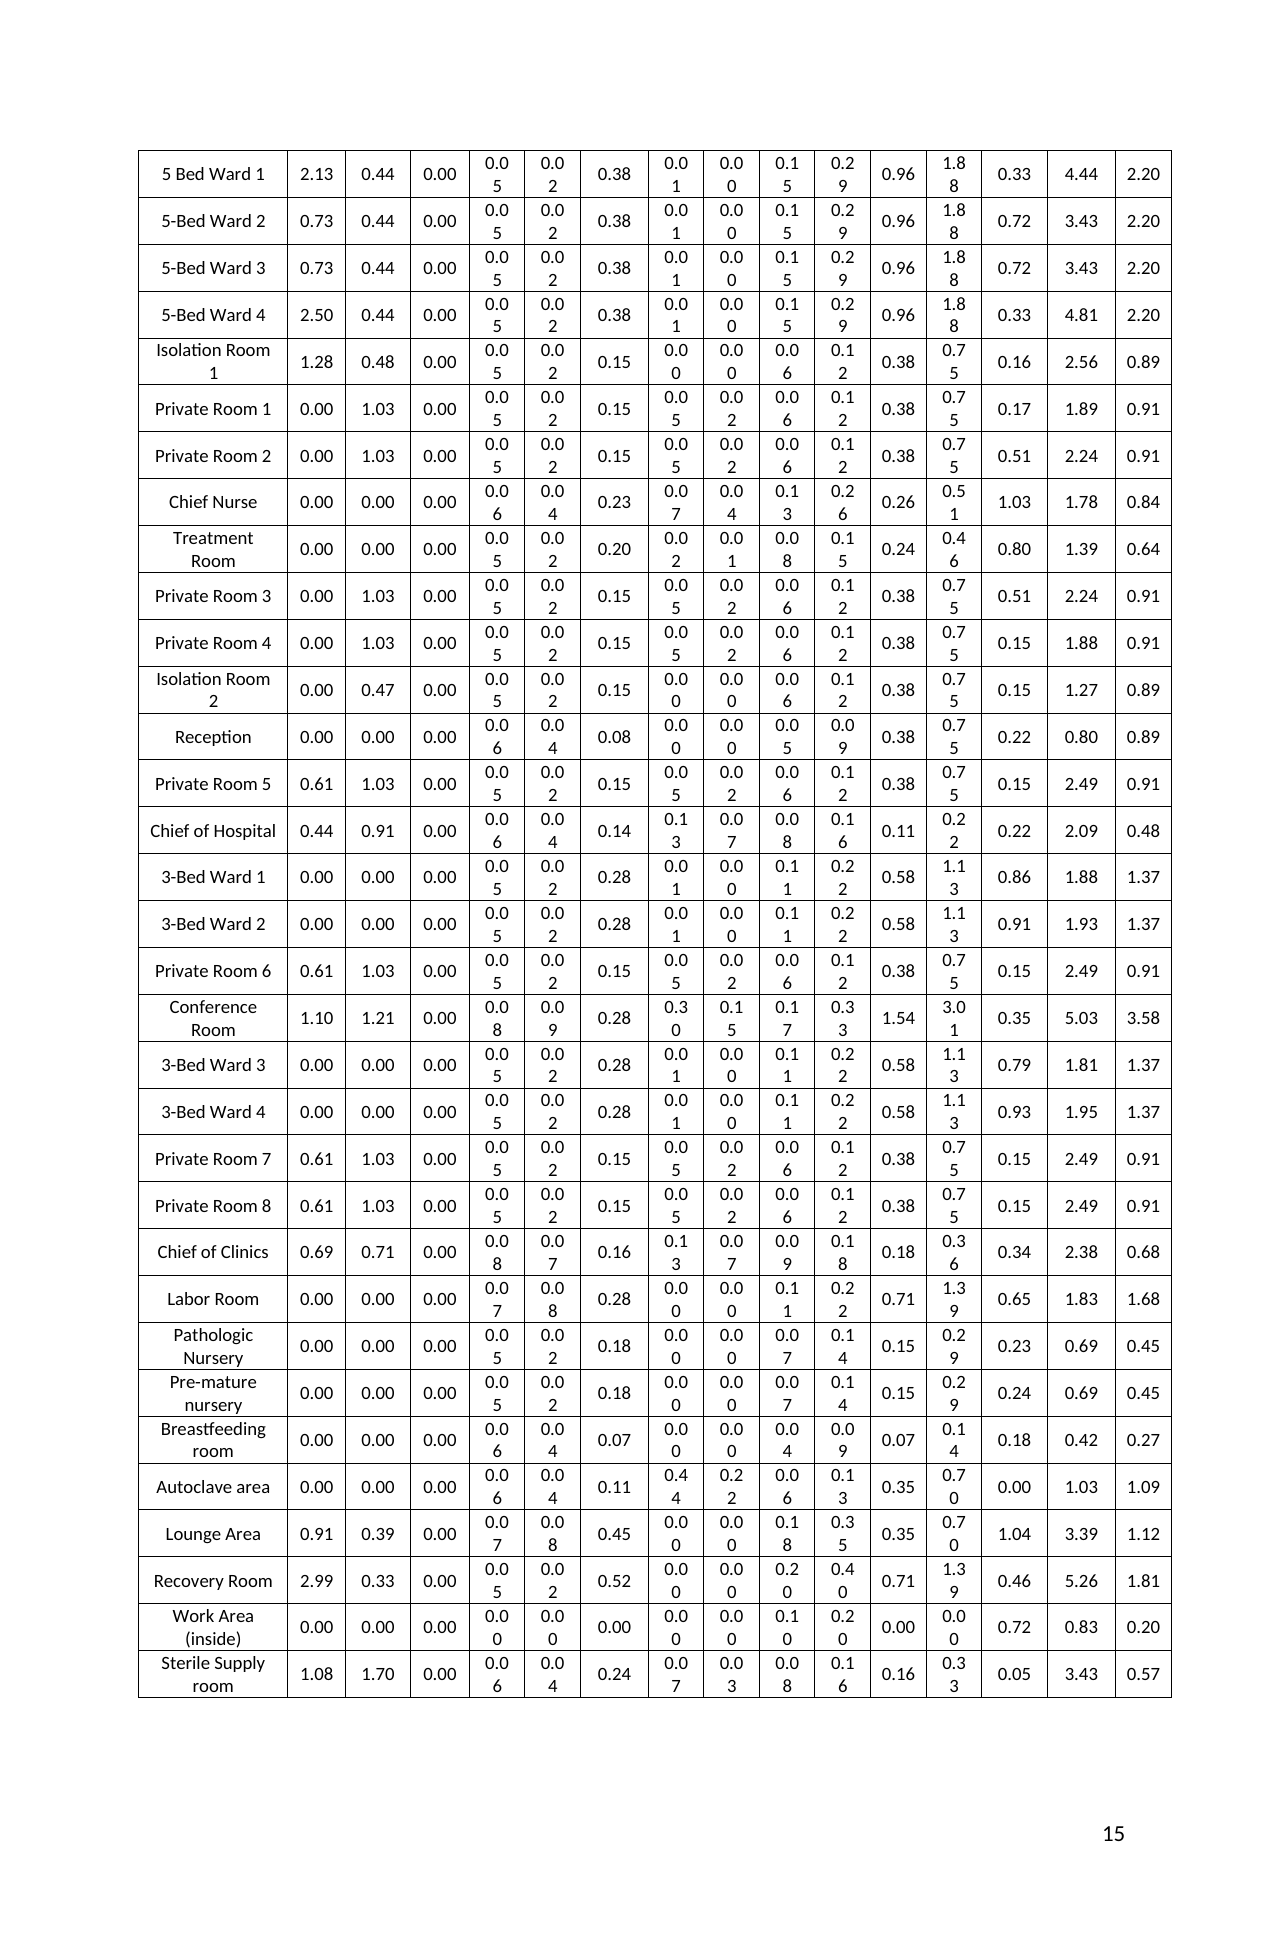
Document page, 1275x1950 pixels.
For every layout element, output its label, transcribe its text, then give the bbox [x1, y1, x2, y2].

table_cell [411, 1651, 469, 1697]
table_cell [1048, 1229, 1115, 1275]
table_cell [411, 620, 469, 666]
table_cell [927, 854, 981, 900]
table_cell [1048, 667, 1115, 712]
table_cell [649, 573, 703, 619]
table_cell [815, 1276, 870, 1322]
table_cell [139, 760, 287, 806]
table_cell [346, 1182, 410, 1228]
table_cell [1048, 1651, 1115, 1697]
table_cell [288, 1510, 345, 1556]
table_cell 0.38 [581, 151, 648, 197]
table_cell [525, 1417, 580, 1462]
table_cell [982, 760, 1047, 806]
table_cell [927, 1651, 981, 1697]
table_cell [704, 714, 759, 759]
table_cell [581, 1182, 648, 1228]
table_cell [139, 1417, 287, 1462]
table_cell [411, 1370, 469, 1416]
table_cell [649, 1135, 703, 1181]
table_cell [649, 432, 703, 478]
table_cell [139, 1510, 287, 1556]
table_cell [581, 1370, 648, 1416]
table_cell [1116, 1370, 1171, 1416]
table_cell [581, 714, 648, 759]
table_cell 0.38 [581, 292, 648, 337]
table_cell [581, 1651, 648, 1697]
table_cell 0.00 [411, 198, 469, 244]
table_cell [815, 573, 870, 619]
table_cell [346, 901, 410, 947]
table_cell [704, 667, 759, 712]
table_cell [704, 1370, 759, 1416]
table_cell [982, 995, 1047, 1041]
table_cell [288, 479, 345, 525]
table_cell 0.02 [525, 151, 580, 197]
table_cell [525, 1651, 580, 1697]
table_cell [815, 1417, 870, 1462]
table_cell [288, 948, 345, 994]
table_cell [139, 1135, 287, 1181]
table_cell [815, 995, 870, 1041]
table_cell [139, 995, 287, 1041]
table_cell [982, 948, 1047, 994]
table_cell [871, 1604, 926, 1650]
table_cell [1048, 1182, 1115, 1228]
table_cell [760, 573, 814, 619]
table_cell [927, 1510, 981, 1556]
table_cell 3.43 [1048, 198, 1115, 244]
table_cell 1.88 [927, 292, 981, 337]
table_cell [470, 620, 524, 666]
table_cell 1.28 [288, 339, 345, 384]
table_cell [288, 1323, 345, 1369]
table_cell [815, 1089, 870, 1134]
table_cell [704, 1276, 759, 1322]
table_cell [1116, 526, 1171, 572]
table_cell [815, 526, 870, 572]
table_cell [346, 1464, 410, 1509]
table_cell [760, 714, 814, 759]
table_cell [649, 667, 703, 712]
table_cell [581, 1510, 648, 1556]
table_cell 0.02 [525, 339, 580, 384]
table_cell 5-Bed Ward 3 [139, 245, 287, 291]
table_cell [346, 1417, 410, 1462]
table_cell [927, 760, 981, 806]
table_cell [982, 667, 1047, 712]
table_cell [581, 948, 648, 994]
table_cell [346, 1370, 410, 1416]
table_cell 0.00 [411, 339, 469, 384]
table_cell 0.00 [704, 245, 759, 291]
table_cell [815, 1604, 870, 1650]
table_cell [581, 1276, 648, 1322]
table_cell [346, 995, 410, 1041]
table_cell 0.05 [470, 292, 524, 337]
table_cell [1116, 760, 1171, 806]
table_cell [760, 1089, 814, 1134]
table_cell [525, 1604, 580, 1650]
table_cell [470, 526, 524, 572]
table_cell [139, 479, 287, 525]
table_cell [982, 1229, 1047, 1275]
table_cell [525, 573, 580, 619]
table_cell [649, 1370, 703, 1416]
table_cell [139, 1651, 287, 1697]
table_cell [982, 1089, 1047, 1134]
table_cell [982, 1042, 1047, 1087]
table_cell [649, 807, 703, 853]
table_cell 0.96 [871, 292, 926, 337]
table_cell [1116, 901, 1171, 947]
table_cell 0.15 [760, 245, 814, 291]
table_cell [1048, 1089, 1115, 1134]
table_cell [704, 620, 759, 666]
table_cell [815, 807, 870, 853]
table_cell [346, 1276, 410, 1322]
table_cell 0.44 [346, 292, 410, 337]
table_cell 0.89 [1116, 339, 1171, 384]
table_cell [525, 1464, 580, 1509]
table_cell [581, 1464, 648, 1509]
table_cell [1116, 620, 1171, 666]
table_cell 0.96 [871, 198, 926, 244]
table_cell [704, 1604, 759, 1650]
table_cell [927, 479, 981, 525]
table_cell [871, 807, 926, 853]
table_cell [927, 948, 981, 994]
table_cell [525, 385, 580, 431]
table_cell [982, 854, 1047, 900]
table_cell 0.05 [470, 245, 524, 291]
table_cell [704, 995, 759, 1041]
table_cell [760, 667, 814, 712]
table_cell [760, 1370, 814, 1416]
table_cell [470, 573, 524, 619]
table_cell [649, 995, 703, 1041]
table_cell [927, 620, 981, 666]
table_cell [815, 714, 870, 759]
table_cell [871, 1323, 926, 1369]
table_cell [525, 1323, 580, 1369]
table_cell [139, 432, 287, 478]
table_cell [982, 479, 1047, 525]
table_cell 0.16 [982, 339, 1047, 384]
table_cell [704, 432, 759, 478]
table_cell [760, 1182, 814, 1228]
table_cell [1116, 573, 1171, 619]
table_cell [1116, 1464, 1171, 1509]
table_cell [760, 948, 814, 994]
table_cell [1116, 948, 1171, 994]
table_cell 0.00 [411, 292, 469, 337]
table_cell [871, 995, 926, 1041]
table_cell 0.01 [649, 245, 703, 291]
table_cell 0.44 [346, 198, 410, 244]
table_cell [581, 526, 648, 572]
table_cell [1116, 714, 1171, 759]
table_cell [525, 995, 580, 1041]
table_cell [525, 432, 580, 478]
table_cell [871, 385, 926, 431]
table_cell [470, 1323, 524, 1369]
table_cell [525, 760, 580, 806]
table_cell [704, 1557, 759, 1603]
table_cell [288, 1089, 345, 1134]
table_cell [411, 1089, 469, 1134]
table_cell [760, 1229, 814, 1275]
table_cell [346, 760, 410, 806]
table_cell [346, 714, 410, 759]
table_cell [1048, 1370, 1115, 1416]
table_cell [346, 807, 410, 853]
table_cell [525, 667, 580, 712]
table_cell 0.15 [760, 292, 814, 337]
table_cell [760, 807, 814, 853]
table_cell 0.02 [525, 292, 580, 337]
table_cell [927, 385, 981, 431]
table_cell 4.44 [1048, 151, 1115, 197]
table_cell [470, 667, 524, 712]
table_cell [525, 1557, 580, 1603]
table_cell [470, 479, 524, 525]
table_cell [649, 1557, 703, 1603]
table_cell 0.00 [704, 339, 759, 384]
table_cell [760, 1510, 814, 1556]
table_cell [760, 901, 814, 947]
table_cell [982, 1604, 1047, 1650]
table_cell 0.15 [581, 339, 648, 384]
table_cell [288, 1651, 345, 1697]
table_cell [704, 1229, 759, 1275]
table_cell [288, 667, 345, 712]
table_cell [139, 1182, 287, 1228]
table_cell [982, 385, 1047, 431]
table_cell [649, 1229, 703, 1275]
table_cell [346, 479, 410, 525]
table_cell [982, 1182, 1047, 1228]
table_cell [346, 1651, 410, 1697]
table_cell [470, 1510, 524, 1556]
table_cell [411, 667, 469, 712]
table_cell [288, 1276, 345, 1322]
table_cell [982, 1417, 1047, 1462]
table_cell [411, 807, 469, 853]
table_cell 0.29 [815, 151, 870, 197]
table_cell 0.05 [470, 198, 524, 244]
table_cell 0.75 [927, 339, 981, 384]
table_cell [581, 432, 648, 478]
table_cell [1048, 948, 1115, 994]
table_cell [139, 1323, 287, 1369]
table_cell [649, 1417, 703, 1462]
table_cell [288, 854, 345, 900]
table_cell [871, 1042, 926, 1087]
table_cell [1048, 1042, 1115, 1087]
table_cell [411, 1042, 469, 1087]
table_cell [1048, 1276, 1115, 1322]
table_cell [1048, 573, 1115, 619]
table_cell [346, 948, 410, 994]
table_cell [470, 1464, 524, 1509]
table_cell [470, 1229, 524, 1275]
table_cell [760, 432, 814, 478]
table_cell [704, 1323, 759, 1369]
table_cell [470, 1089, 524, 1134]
table_cell 2.20 [1116, 292, 1171, 337]
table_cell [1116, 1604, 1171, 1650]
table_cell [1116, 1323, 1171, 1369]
table_cell 2.13 [288, 151, 345, 197]
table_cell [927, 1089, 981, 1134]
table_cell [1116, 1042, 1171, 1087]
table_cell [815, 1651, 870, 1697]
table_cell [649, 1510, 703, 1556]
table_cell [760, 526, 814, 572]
table_cell 0.33 [982, 292, 1047, 337]
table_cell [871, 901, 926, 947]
table_cell 0.01 [649, 151, 703, 197]
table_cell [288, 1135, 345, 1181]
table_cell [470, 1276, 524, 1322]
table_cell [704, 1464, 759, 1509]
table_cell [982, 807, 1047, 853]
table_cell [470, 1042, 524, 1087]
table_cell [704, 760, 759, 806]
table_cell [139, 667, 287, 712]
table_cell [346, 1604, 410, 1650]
table_cell 0.38 [581, 198, 648, 244]
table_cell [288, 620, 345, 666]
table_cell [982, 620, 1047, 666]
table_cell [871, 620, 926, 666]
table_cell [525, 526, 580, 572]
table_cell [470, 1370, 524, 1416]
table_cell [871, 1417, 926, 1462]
table_cell 1.88 [927, 151, 981, 197]
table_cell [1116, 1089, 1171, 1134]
table_cell 2.50 [288, 292, 345, 337]
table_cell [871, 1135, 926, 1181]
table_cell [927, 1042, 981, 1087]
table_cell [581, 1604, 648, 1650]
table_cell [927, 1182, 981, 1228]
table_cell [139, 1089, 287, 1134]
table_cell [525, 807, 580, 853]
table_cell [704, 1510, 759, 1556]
table_cell 0.29 [815, 245, 870, 291]
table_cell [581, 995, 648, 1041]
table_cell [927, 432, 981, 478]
table_cell 2.20 [1116, 198, 1171, 244]
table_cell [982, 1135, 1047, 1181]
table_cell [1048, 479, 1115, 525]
table_cell 0.00 [704, 151, 759, 197]
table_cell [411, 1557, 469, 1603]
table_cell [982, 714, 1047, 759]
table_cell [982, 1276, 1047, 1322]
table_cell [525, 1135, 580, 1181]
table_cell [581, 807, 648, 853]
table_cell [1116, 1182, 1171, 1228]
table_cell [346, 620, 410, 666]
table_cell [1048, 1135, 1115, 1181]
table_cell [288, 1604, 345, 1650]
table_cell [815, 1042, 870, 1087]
table_cell 0.00 [704, 198, 759, 244]
table_cell 0.01 [649, 198, 703, 244]
table_cell 0.02 [525, 198, 580, 244]
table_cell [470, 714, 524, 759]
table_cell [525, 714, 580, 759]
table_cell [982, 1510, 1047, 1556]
table_cell 0.38 [581, 245, 648, 291]
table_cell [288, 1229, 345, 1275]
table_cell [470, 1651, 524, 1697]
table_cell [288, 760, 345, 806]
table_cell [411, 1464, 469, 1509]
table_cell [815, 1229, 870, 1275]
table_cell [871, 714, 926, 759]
table_cell 0.05 [470, 151, 524, 197]
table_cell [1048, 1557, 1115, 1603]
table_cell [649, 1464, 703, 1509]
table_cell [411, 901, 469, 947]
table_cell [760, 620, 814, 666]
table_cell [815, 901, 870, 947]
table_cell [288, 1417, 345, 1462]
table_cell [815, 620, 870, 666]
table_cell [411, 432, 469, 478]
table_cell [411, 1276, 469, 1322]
table_cell 0.33 [982, 151, 1047, 197]
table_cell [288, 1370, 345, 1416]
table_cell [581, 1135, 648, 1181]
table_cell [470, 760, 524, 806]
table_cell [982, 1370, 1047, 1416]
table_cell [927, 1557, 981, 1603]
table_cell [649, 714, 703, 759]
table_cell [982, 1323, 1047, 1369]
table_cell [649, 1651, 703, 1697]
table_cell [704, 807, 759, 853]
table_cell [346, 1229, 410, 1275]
table_cell 0.15 [760, 151, 814, 197]
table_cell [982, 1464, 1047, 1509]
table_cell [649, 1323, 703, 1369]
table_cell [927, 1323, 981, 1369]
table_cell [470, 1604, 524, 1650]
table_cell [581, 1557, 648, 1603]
table_cell 0.29 [815, 292, 870, 337]
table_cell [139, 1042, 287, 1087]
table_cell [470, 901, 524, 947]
table_cell 0.48 [346, 339, 410, 384]
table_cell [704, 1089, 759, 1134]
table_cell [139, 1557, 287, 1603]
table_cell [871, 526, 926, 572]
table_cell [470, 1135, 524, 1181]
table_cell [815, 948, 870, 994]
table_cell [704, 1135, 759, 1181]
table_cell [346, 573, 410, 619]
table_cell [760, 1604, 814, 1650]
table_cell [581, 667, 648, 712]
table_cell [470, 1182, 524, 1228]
table_cell 0.06 [760, 339, 814, 384]
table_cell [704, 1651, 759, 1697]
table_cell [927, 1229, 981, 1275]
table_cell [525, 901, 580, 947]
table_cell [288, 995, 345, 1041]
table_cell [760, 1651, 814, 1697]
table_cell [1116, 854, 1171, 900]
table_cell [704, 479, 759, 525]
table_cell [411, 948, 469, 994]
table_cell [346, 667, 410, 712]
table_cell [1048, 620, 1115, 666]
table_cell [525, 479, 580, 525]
table_cell 1.88 [927, 245, 981, 291]
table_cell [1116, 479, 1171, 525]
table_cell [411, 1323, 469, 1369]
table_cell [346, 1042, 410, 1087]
table_cell Private Room 1 [139, 385, 287, 431]
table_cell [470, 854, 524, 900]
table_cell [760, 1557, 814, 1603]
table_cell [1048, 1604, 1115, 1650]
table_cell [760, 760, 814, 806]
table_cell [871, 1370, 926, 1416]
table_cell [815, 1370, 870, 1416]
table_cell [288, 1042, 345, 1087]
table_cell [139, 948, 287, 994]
table_cell 0.73 [288, 245, 345, 291]
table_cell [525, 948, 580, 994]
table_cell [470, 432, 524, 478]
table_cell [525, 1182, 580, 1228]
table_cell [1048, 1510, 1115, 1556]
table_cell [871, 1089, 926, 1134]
table_cell 0.72 [982, 245, 1047, 291]
table_cell 0.12 [815, 339, 870, 384]
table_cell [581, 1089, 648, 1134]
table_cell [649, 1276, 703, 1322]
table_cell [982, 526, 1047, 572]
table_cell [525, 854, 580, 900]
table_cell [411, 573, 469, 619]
table_cell 0.00 [288, 385, 345, 431]
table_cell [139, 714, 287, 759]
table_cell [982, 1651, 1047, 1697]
table_cell 0.15 [760, 198, 814, 244]
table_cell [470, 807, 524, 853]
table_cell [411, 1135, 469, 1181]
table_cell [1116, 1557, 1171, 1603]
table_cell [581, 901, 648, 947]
table_cell 0.44 [346, 245, 410, 291]
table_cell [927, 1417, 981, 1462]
table_cell 0.05 [470, 339, 524, 384]
table_cell 5-Bed Ward 2 [139, 198, 287, 244]
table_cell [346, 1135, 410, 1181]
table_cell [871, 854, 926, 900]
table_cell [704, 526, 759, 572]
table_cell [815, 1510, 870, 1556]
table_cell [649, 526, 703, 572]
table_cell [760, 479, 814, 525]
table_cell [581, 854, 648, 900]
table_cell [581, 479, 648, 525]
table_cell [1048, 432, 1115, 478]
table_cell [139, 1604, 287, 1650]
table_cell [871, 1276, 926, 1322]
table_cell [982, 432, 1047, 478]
table_cell 0.44 [346, 151, 410, 197]
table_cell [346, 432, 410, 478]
table_cell 2.20 [1116, 245, 1171, 291]
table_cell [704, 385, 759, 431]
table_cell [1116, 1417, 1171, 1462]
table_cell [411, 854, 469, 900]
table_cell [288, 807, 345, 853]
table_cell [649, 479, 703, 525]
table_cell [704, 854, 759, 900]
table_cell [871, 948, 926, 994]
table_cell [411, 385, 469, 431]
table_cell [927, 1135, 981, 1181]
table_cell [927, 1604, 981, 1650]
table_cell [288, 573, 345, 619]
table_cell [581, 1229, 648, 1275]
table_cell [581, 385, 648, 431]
table_cell 0.38 [871, 339, 926, 384]
table_cell 1.88 [927, 198, 981, 244]
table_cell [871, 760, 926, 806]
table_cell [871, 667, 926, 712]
table_cell 0.96 [871, 245, 926, 291]
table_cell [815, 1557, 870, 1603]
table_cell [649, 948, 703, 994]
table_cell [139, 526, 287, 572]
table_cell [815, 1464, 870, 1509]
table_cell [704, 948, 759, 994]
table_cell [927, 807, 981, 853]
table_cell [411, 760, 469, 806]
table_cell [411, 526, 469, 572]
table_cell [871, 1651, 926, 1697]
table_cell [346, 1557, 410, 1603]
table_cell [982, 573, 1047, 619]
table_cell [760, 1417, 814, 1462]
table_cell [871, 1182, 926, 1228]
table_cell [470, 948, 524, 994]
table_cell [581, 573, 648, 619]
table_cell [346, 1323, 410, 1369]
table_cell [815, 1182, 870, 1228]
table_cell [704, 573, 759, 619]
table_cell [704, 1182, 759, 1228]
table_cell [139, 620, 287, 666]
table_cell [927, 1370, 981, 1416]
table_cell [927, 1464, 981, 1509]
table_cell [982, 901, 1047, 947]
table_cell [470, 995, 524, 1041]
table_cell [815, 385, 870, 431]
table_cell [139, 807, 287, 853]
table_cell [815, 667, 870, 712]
table_cell 4.81 [1048, 292, 1115, 337]
table_cell 5-Bed Ward 4 [139, 292, 287, 337]
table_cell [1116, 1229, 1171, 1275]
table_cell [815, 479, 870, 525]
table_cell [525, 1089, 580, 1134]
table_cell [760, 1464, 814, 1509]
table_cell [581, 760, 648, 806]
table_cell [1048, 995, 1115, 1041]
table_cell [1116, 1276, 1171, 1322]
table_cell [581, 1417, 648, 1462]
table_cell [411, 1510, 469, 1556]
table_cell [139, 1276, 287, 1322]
table_cell 0.73 [288, 198, 345, 244]
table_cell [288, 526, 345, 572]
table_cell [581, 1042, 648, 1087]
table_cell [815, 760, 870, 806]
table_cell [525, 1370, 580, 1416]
table_cell 0.01 [649, 292, 703, 337]
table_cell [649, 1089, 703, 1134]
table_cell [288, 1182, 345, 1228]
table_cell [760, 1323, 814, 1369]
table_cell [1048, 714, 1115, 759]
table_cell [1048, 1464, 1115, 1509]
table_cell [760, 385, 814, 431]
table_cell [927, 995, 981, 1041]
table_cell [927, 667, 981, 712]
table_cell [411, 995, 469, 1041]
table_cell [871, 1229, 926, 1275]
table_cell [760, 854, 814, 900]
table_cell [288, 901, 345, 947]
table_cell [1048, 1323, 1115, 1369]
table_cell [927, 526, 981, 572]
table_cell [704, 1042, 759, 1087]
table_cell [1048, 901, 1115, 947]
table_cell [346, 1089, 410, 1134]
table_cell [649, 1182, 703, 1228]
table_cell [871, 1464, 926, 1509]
table_cell Isolation Room 1 [139, 339, 287, 384]
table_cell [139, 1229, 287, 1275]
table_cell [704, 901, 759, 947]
table_cell 0.00 [411, 245, 469, 291]
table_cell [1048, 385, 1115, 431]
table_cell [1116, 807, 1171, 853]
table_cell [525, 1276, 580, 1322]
table_cell 0.02 [525, 245, 580, 291]
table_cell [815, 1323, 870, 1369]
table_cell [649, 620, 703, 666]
table_cell 0.72 [982, 198, 1047, 244]
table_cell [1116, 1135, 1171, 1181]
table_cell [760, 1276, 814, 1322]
table_cell 5 Bed Ward 1 [139, 151, 287, 197]
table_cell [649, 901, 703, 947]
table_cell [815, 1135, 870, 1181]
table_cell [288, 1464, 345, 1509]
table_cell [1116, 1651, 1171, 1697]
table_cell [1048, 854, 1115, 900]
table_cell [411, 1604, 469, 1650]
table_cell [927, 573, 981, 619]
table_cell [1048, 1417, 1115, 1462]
table_cell 0.00 [649, 339, 703, 384]
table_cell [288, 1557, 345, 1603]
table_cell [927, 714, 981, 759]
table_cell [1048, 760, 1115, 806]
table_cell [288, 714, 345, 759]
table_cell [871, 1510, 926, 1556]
table_cell 0.00 [411, 151, 469, 197]
table_cell 0.29 [815, 198, 870, 244]
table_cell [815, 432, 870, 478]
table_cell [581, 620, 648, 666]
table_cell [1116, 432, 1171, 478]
table_cell 3.43 [1048, 245, 1115, 291]
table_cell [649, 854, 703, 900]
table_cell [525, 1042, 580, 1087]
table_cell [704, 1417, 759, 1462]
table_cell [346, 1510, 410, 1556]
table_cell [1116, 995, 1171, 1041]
table_cell 2.20 [1116, 151, 1171, 197]
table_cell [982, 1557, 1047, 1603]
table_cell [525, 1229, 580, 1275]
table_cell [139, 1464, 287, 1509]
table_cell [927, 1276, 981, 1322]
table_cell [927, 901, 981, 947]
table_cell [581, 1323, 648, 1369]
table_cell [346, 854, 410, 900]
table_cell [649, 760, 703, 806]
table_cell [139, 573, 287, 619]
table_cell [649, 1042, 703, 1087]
table_cell 0.00 [704, 292, 759, 337]
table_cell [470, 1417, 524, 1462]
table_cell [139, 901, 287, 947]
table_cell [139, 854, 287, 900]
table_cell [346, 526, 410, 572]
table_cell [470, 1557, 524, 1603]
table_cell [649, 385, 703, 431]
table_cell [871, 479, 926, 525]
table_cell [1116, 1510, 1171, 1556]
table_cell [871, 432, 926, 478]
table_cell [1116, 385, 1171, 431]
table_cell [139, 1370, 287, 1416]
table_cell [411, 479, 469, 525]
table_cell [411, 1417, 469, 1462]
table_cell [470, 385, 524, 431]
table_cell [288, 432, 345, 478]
table_cell 1.03 [346, 385, 410, 431]
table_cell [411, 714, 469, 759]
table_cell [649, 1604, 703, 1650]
table_cell 2.56 [1048, 339, 1115, 384]
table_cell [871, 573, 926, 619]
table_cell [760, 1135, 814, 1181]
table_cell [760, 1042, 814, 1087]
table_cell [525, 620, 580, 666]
table_cell 0.96 [871, 151, 926, 197]
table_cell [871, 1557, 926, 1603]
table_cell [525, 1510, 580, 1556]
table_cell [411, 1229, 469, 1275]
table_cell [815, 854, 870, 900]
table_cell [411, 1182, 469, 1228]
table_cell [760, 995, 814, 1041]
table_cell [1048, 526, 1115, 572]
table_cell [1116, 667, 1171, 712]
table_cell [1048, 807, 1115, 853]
